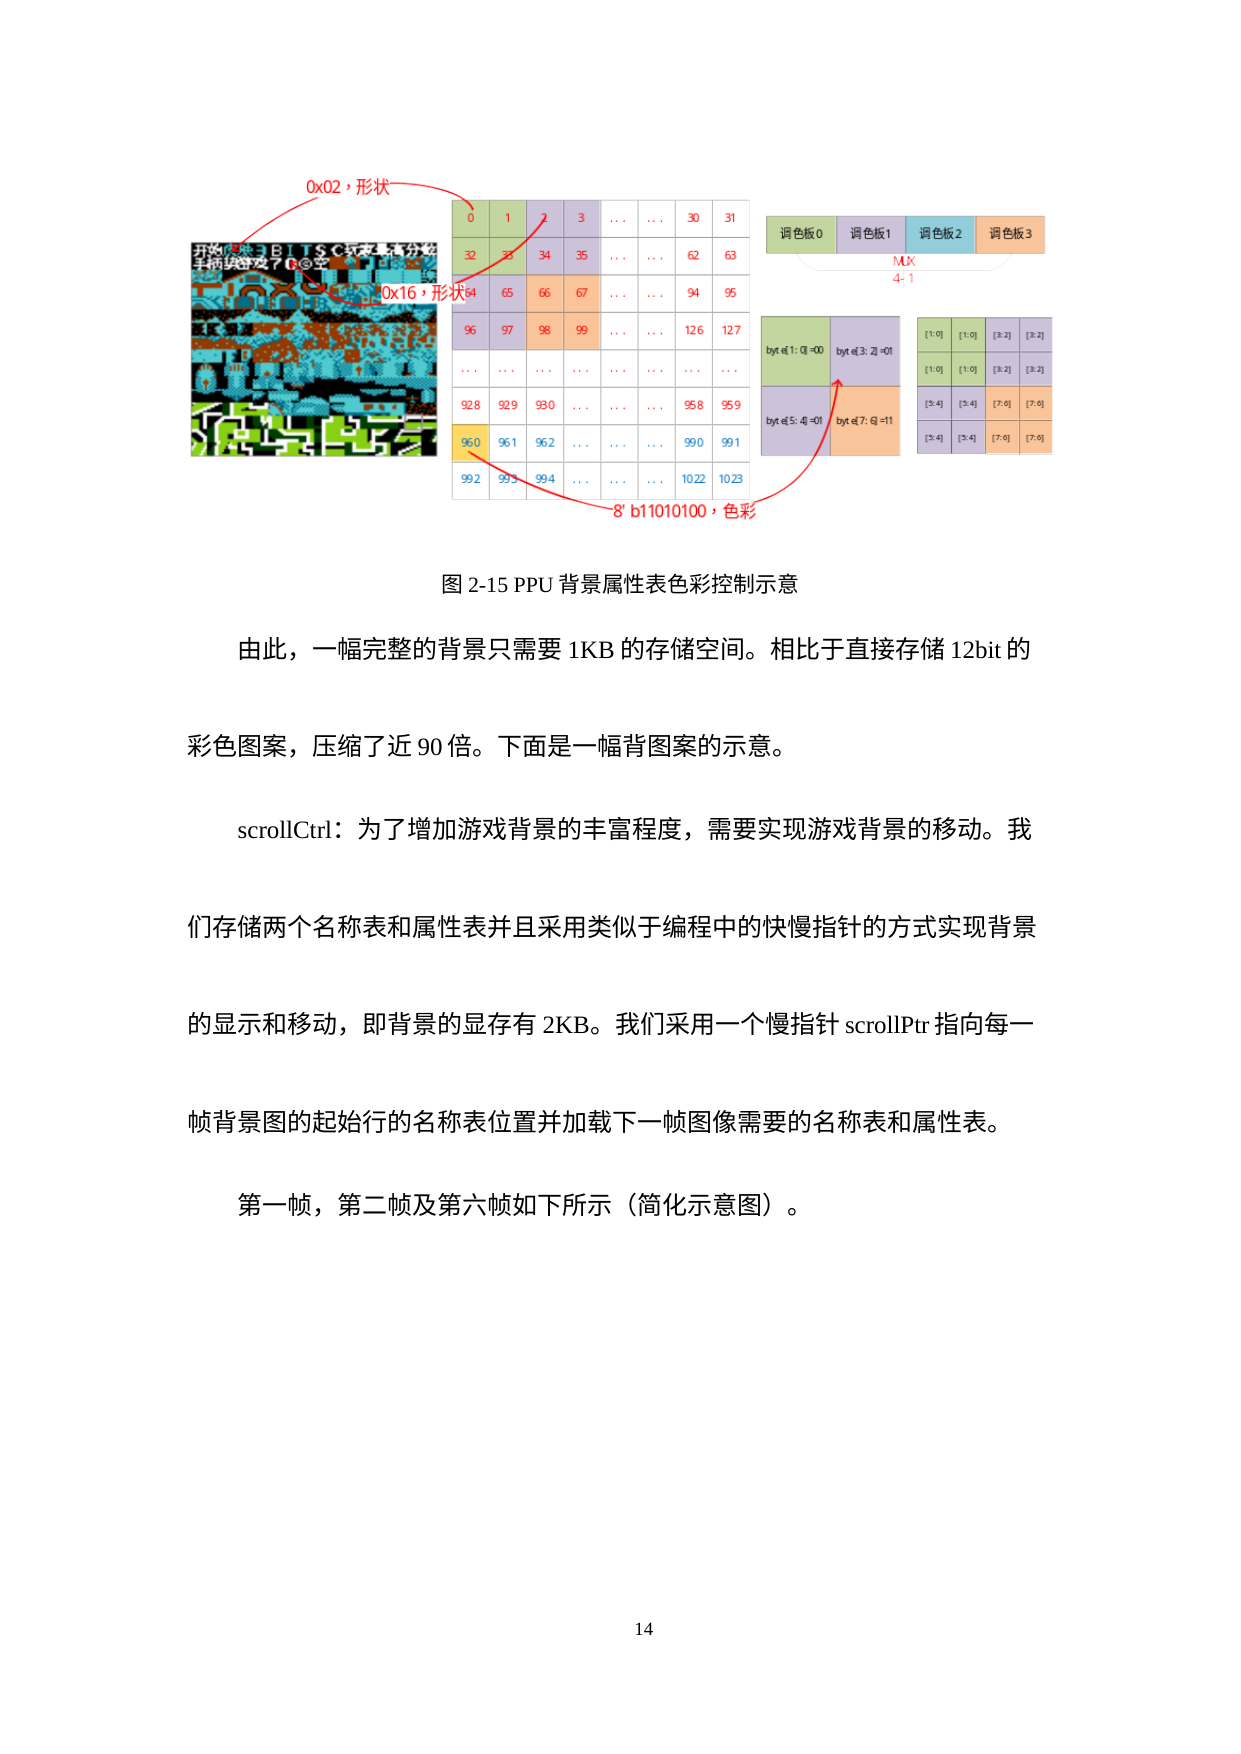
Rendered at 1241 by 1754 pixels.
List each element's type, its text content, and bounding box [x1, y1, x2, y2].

text scrollCtrl：为了增加游戏背景的丰富程度，需要实现游戏背景的移动。我们存储两个名称表和属性表并且采用类似于编程中的快慢指针的方式实现背景的显示和移动，即背景的显存有2KB。我们采用一个慢指针scrollPtr指向每一帧背景图的起始行的名称表位置并加载下一帧图像需要的名称表和属性表。 [187, 795, 1053, 1153]
text 第一帧，第二帧及第六帧如下所示（简化示意图）。 [187, 1171, 1053, 1236]
text 图2-15 PPU背景属性表色彩控制示意 [187, 566, 1053, 599]
text 由此，一幅完整的背景只需要1KB的存储空间。相比于直接存储12bit的彩色图案，压缩了近90倍。下面是一幅背图案的示意。 [187, 615, 1053, 777]
